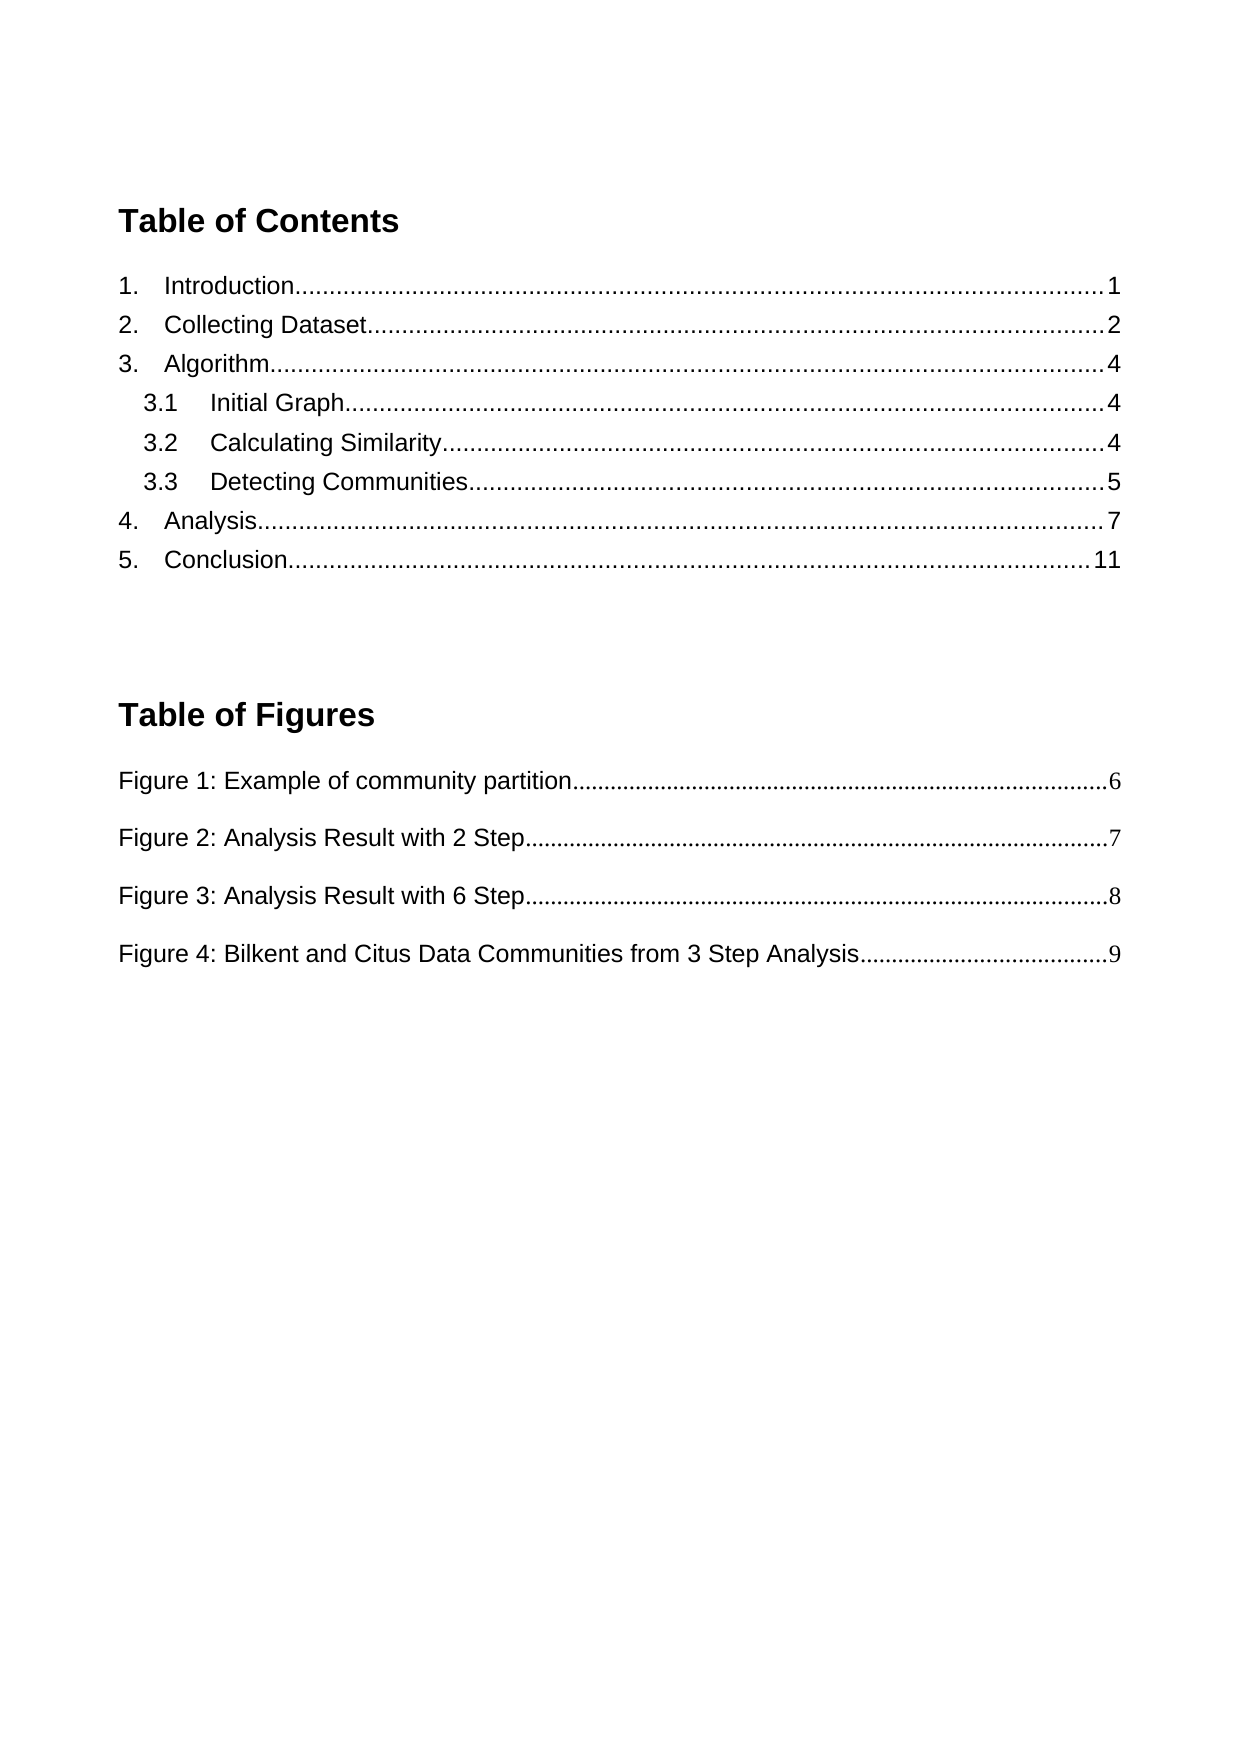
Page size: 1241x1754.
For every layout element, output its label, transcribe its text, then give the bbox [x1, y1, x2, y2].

subtitle Table of Figures [118, 695, 1122, 734]
text Figure 2: Analysis Result with 2 Step 7 [118, 823, 1122, 852]
text Figure 3: Analysis Result with 6 Step 8 [118, 881, 1122, 910]
text Figure 4: Bilkent and Citus Data Communities from 3 Step Analysis 9 [118, 939, 1122, 968]
text Figure 1: Example of community partition 6 [118, 766, 1122, 794]
